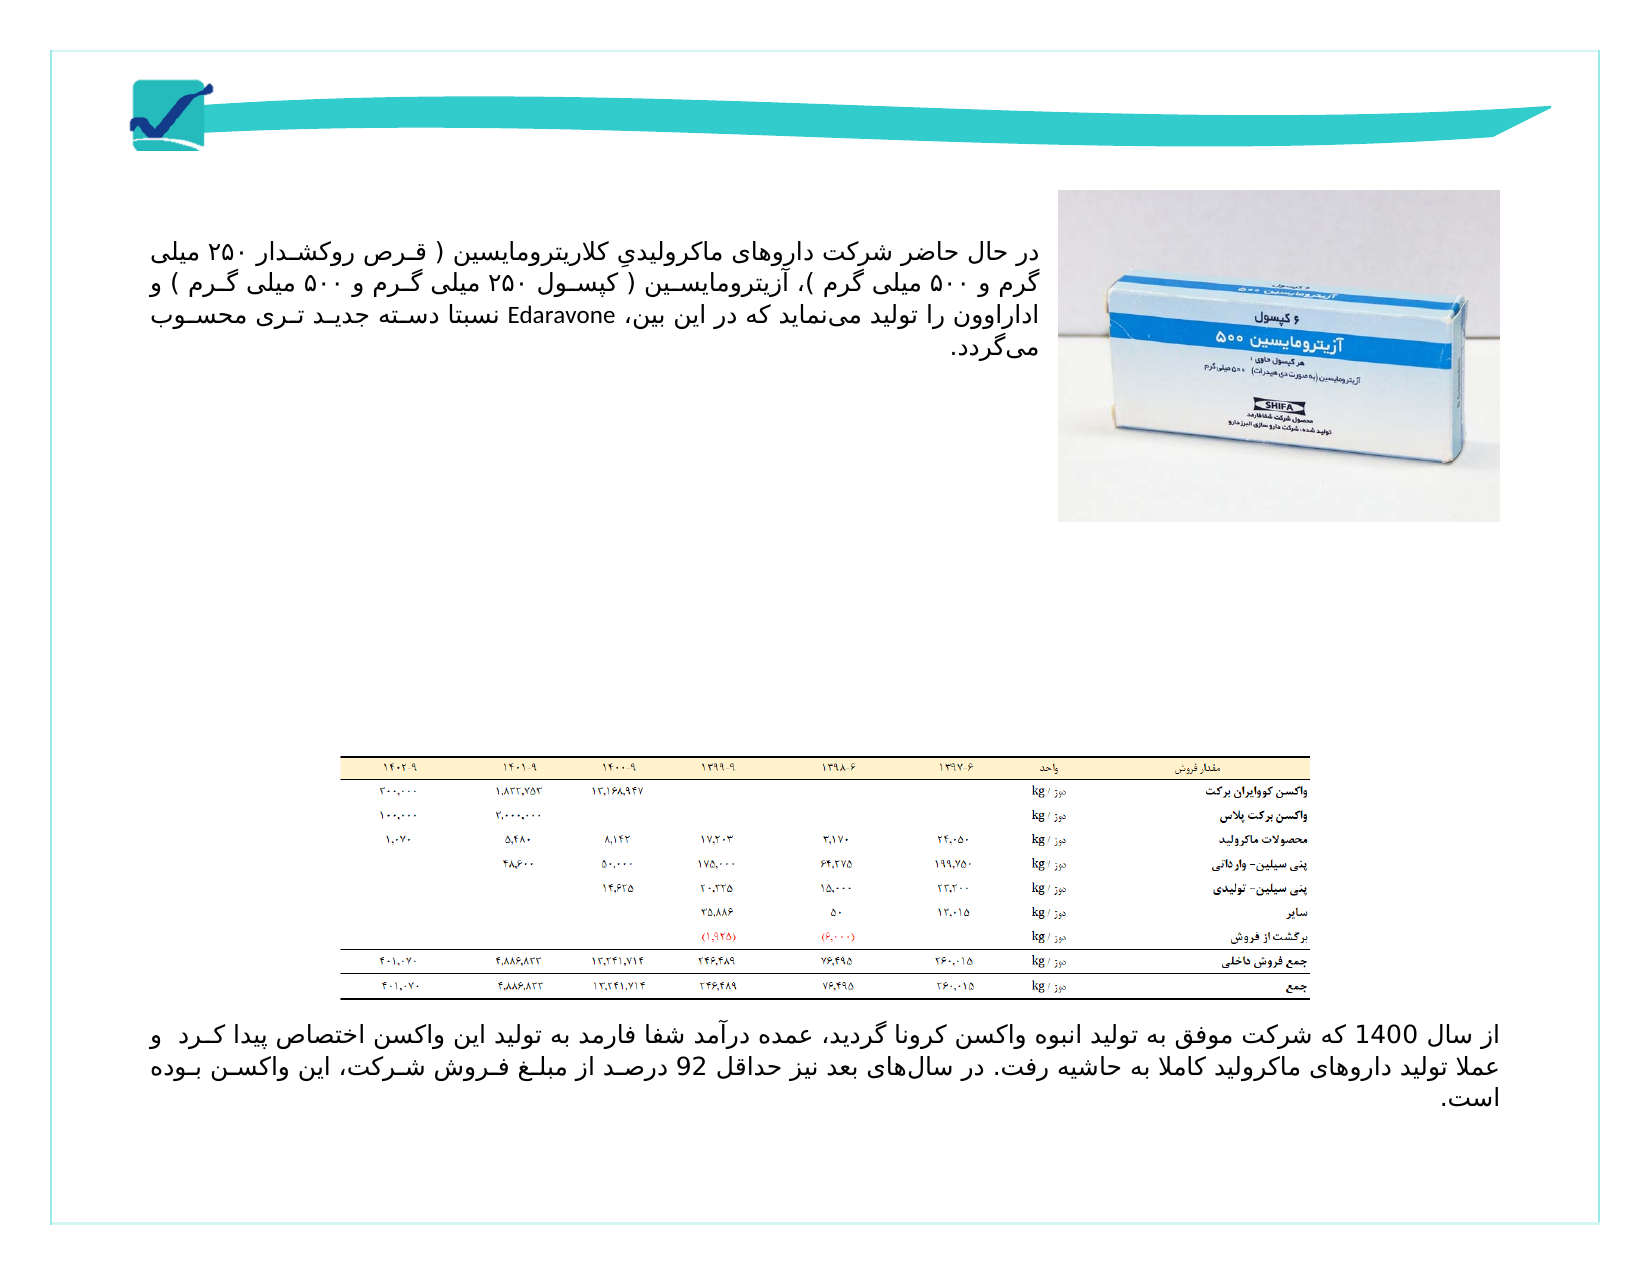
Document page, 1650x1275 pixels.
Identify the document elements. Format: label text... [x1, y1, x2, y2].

text در حال حاضر شرکت دارو‌های ماکرولیدیِ کلاریترومایسین ( قرص روکشدار ۲۵۰ میلی گرم و ۵۰۰ میلی گرم )، آزیترومایسین ( کپسول ۲۵۰ میلی گرم و ۵۰۰ میلی گرم ) و اداراوون را تولید می‌نماید که در این بین، Edaravone نسبتا دسته جدید تری محسوب می‌گردد. [150, 237, 1058, 362]
text از سال 1400 که شرکت موفق به تولید انبوه واکسن کرونا گردید، عمده درآمد شفا فارمد به تولید این واکسن اختصاص پیدا کرد و عملا تولید دارو‌های ماکرولید کاملا به حاشیه رفت. در سال‌های بعد نیز حداقل 92 درصد از مبلغ فروش شرکت، این واکسن بوده است. [150, 1021, 1500, 1113]
picture [121, 77, 224, 154]
picture [337, 754, 1313, 1002]
picture [1058, 190, 1500, 522]
